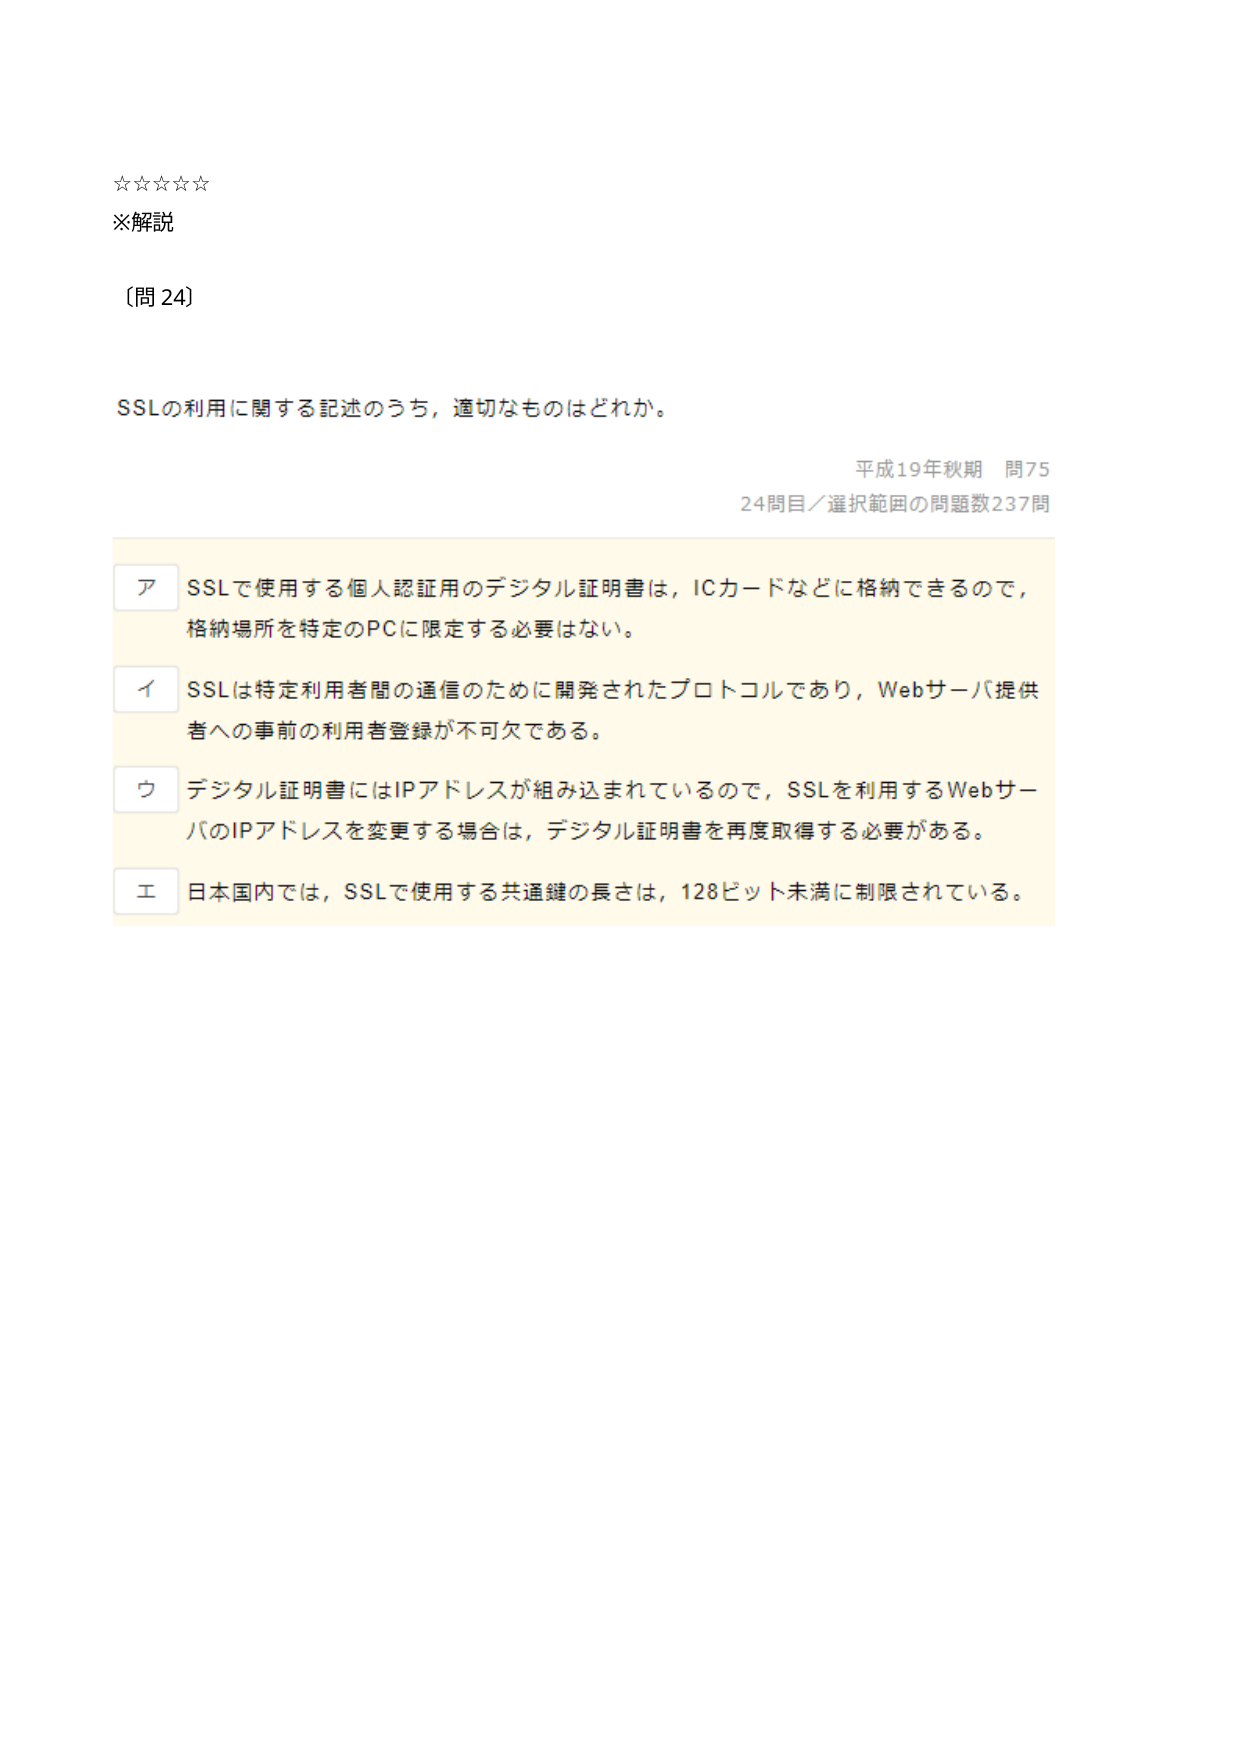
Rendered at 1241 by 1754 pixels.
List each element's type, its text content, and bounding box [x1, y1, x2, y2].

picture [112, 389, 1055, 926]
text ※解説 [112, 202, 1128, 239]
text 〔問24〕 [112, 277, 1128, 314]
text ☆☆☆☆☆ [112, 164, 1128, 202]
